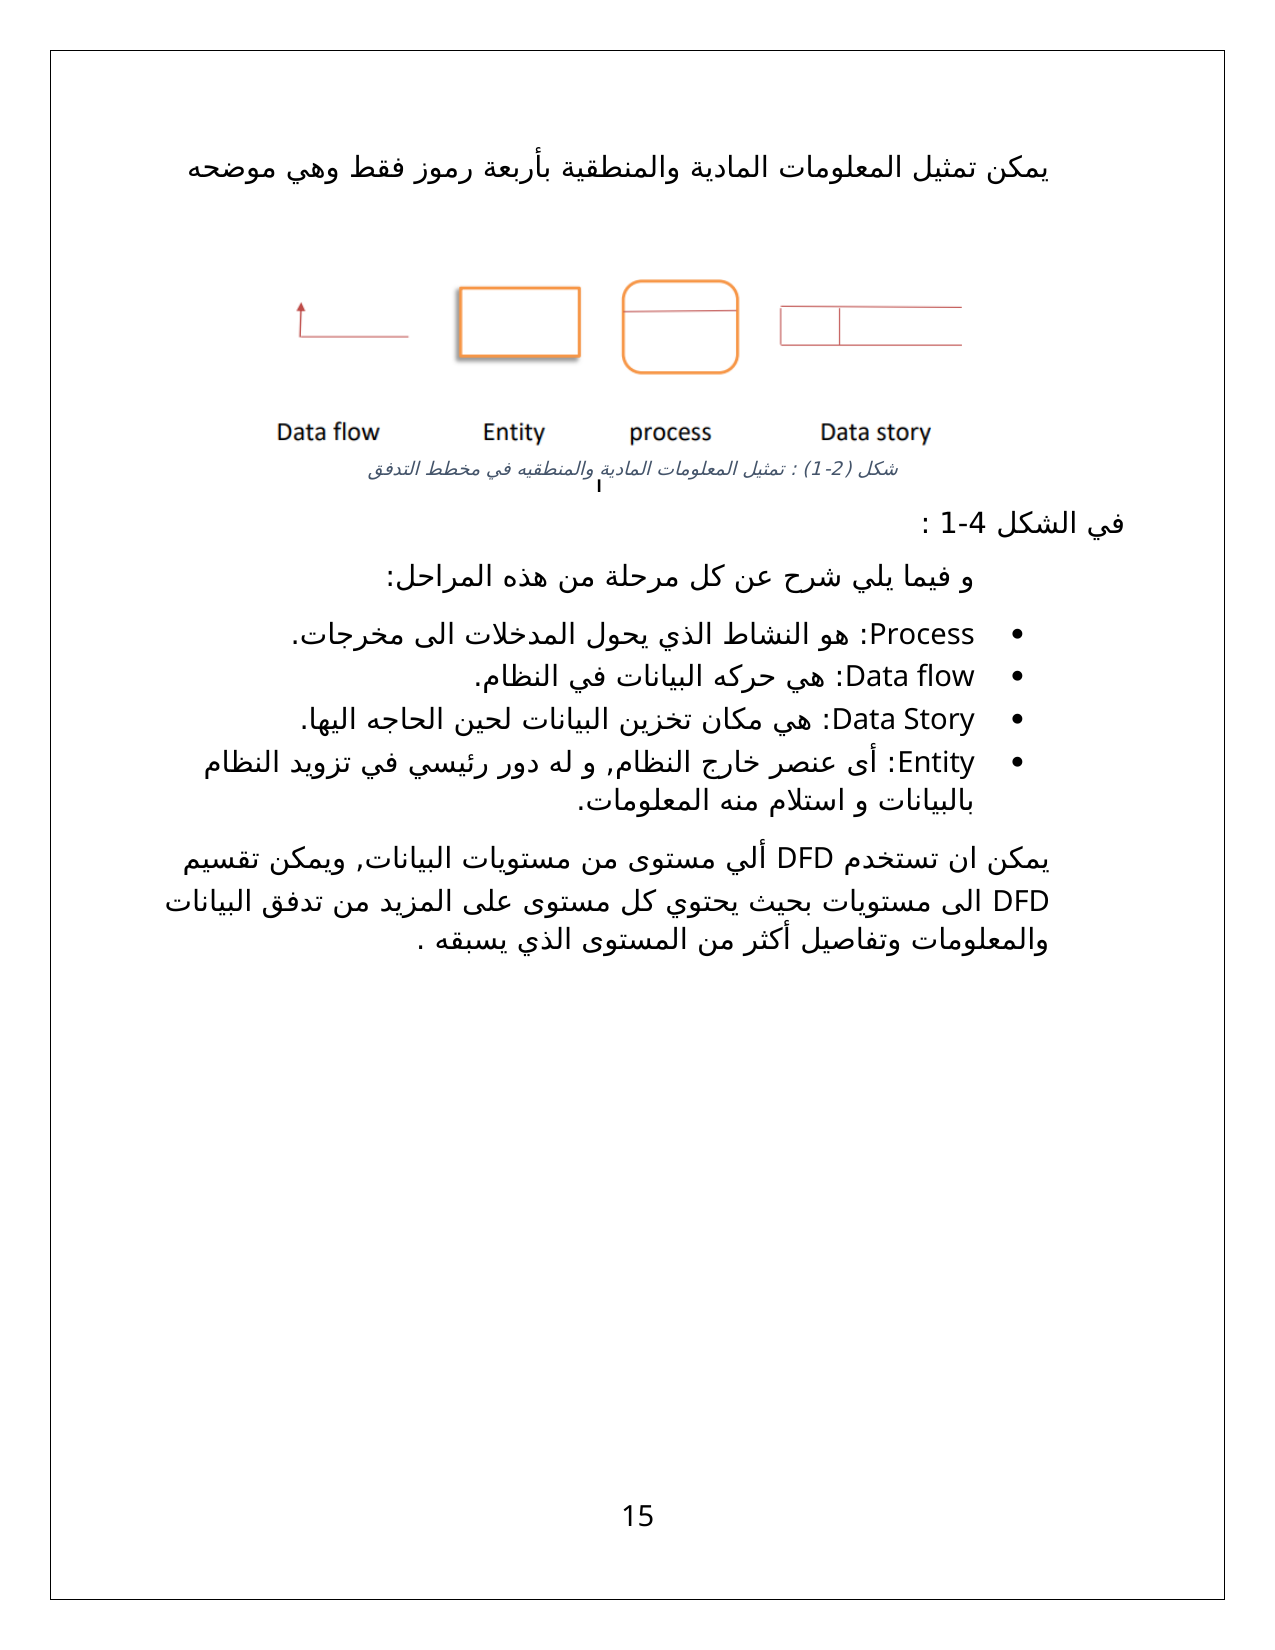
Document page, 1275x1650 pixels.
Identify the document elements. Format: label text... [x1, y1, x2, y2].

list Entity: أى عنصر خارج النظام, و له دور رئيسي في تزويد النظام بالبيانات و استلام منه المعلومات. [150, 741, 1012, 818]
list Process: هو النشاط الذي يحول المدخلات الى مخرجات. [150, 613, 1012, 653]
text و فيما يلي شرح عن كل مرحلة من هذه المراحل: [150, 559, 1050, 593]
text يمكن ان تستخدم DFD ألي مستوى من مستويات البيانات, ويمكن تقسيم DFD الى مستويات بحيث يحتوي كل مستوى على المزيد من تدفق البيانات والمعلومات وتفاصيل أكثر من المستوى الذي يسبقه . [150, 837, 1050, 956]
text يمكن تمثيل المعلومات المادية والمنطقية بأربعة رموز فقط وهي موضحه في الشكل 4-1 : [150, 150, 1125, 540]
list Data Story: هي مكان تخزين البيانات لحين الحاجه اليها. [150, 698, 1012, 738]
list Data flow: هي حركه البيانات في النظام. [150, 656, 1012, 695]
